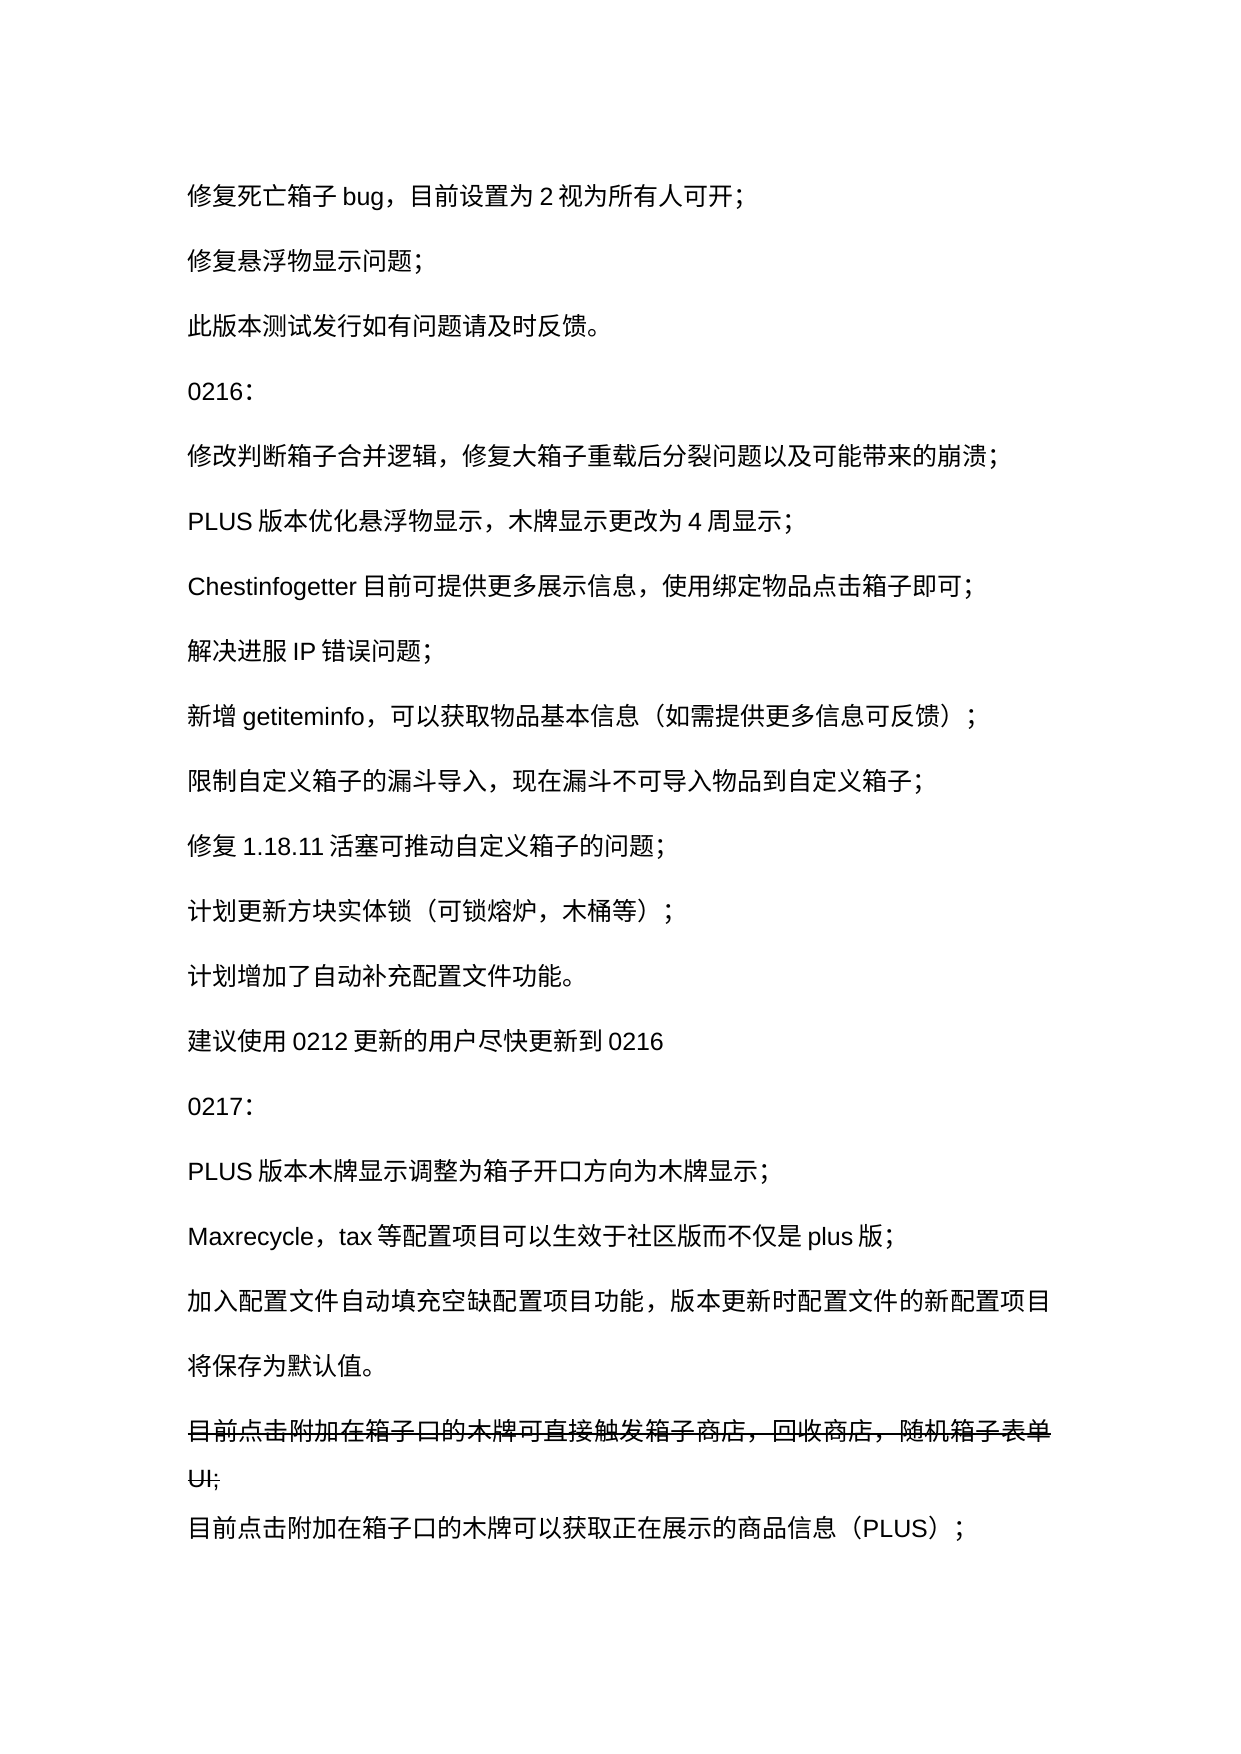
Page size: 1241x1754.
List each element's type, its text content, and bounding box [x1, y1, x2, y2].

text 目前点击附加在箱子口的木牌可直接触发箱子商店，回收商店，随机箱子表单UI; [187, 1397, 1053, 1494]
text 计划更新方块实体锁（可锁熔炉，木桶等）； [187, 877, 1053, 942]
text 0217： [187, 1072, 1053, 1137]
text 建议使用0212更新的用户尽快更新到0216 [187, 1007, 1053, 1072]
text PLUS版本优化悬浮物显示，木牌显示更改为4周显示； [187, 487, 1053, 552]
text 新增getiteminfo，可以获取物品基本信息（如需提供更多信息可反馈）； [187, 682, 1053, 747]
text 修复悬浮物显示问题； [187, 227, 1053, 292]
text 目前点击附加在箱子口的木牌可以获取正在展示的商品信息（PLUS）； [187, 1494, 1053, 1559]
text PLUS版本木牌显示调整为箱子开口方向为木牌显示； [187, 1137, 1053, 1202]
text 加入配置文件自动填充空缺配置项目功能，版本更新时配置文件的新配置项目将保存为默认值。 [187, 1267, 1053, 1397]
text Maxrecycle，tax等配置项目可以生效于社区版而不仅是plus版； [187, 1202, 1053, 1267]
text 限制自定义箱子的漏斗导入，现在漏斗不可导入物品到自定义箱子； [187, 747, 1053, 812]
text 修改判断箱子合并逻辑，修复大箱子重载后分裂问题以及可能带来的崩溃； [187, 422, 1053, 487]
text 解决进服IP错误问题； [187, 617, 1053, 682]
text 0216： [187, 357, 1053, 422]
text 计划增加了自动补充配置文件功能。 [187, 942, 1053, 1007]
text 此版本测试发行如有问题请及时反馈。 [187, 292, 1053, 357]
text 修复1.18.11活塞可推动自定义箱子的问题； [187, 812, 1053, 877]
text 修复死亡箱子bug，目前设置为2视为所有人可开； [187, 162, 1053, 227]
text Chestinfogetter目前可提供更多展示信息，使用绑定物品点击箱子即可； [187, 552, 1053, 617]
